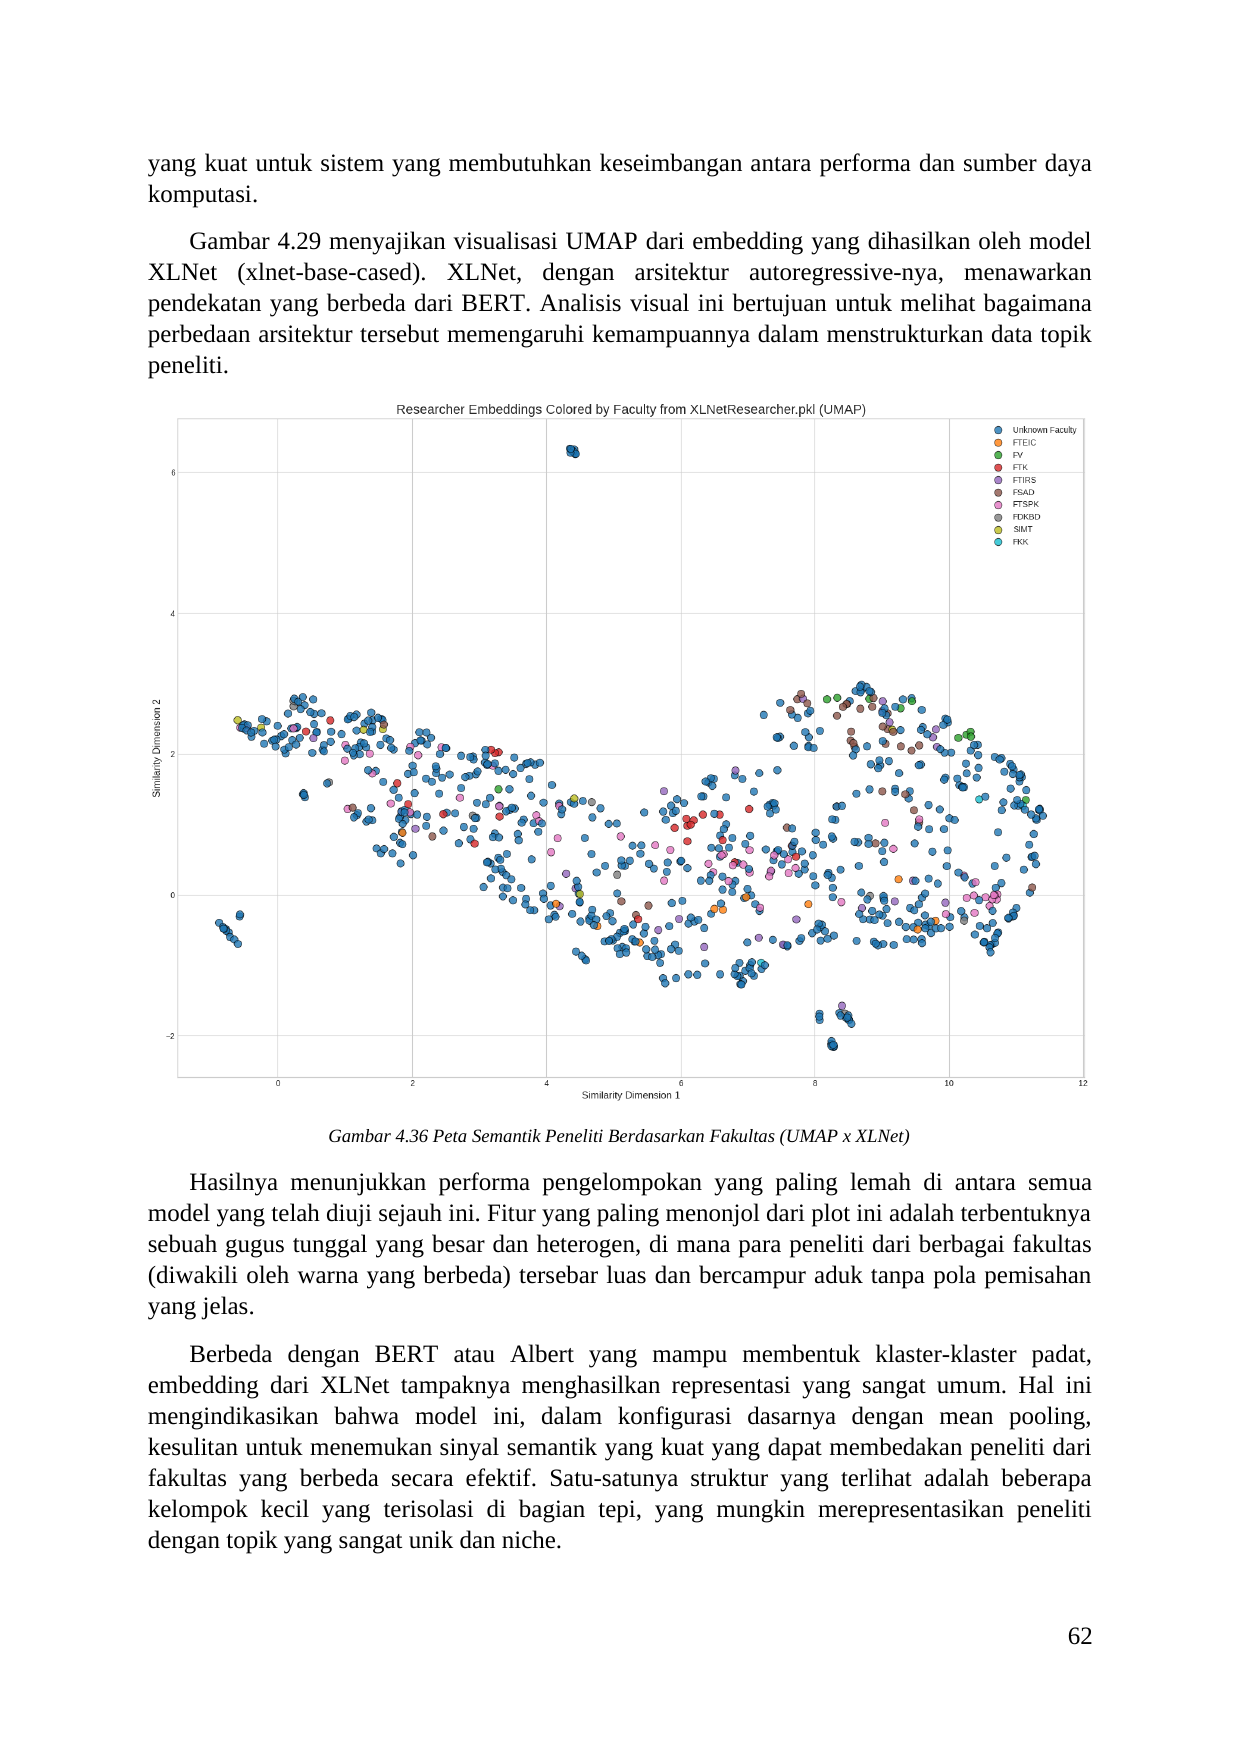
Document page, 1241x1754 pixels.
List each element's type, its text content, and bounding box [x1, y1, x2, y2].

text Hasilnya menunjukkan performa pengelompokan yang paling lemah di antara semua model yang telah diuji sejauh ini. Fitur yang paling menonjol dari plot ini adalah terbentuknya sebuah gugus tunggal yang besar dan heterogen, di mana para peneliti dari berbagai fakultas (diwakili oleh warna yang berbeda) tersebar luas dan bercampur aduk tanpa pola pemisahan yang jelas. [148, 1167, 1092, 1320]
picture [147, 398, 1093, 1106]
text Berbeda dengan BERT atau Albert yang mampu membentuk klaster-klaster padat, embedding dari XLNet tampaknya menghasilkan representasi yang sangat umum. Hal ini mengindikasikan bahwa model ini, dalam konfigurasi dasarnya dengan mean pooling, kesulitan untuk menemukan sinyal semantik yang kuat yang dapat membedakan peneliti dari fakultas yang berbeda secara efektif. Satu-satunya struktur yang terlihat adalah beberapa kelompok kecil yang terisolasi di bagian tepi, yang mungkin merepresentasikan peneliti dengan topik yang sangat unik dan niche. [148, 1339, 1092, 1554]
text Gambar 4.29 menyajikan visualisasi UMAP dari embedding yang dihasilkan oleh model XLNet (xlnet-base-cased). XLNet, dengan arsitektur autoregressive-nya, menawarkan pendekatan yang berbeda dari BERT. Analisis visual ini bertujuan untuk melihat bagaimana perbedaan arsitektur tersebut memengaruhi kemampuannya dalam menstrukturkan data topik peneliti. [148, 226, 1092, 379]
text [148, 148, 1092, 207]
